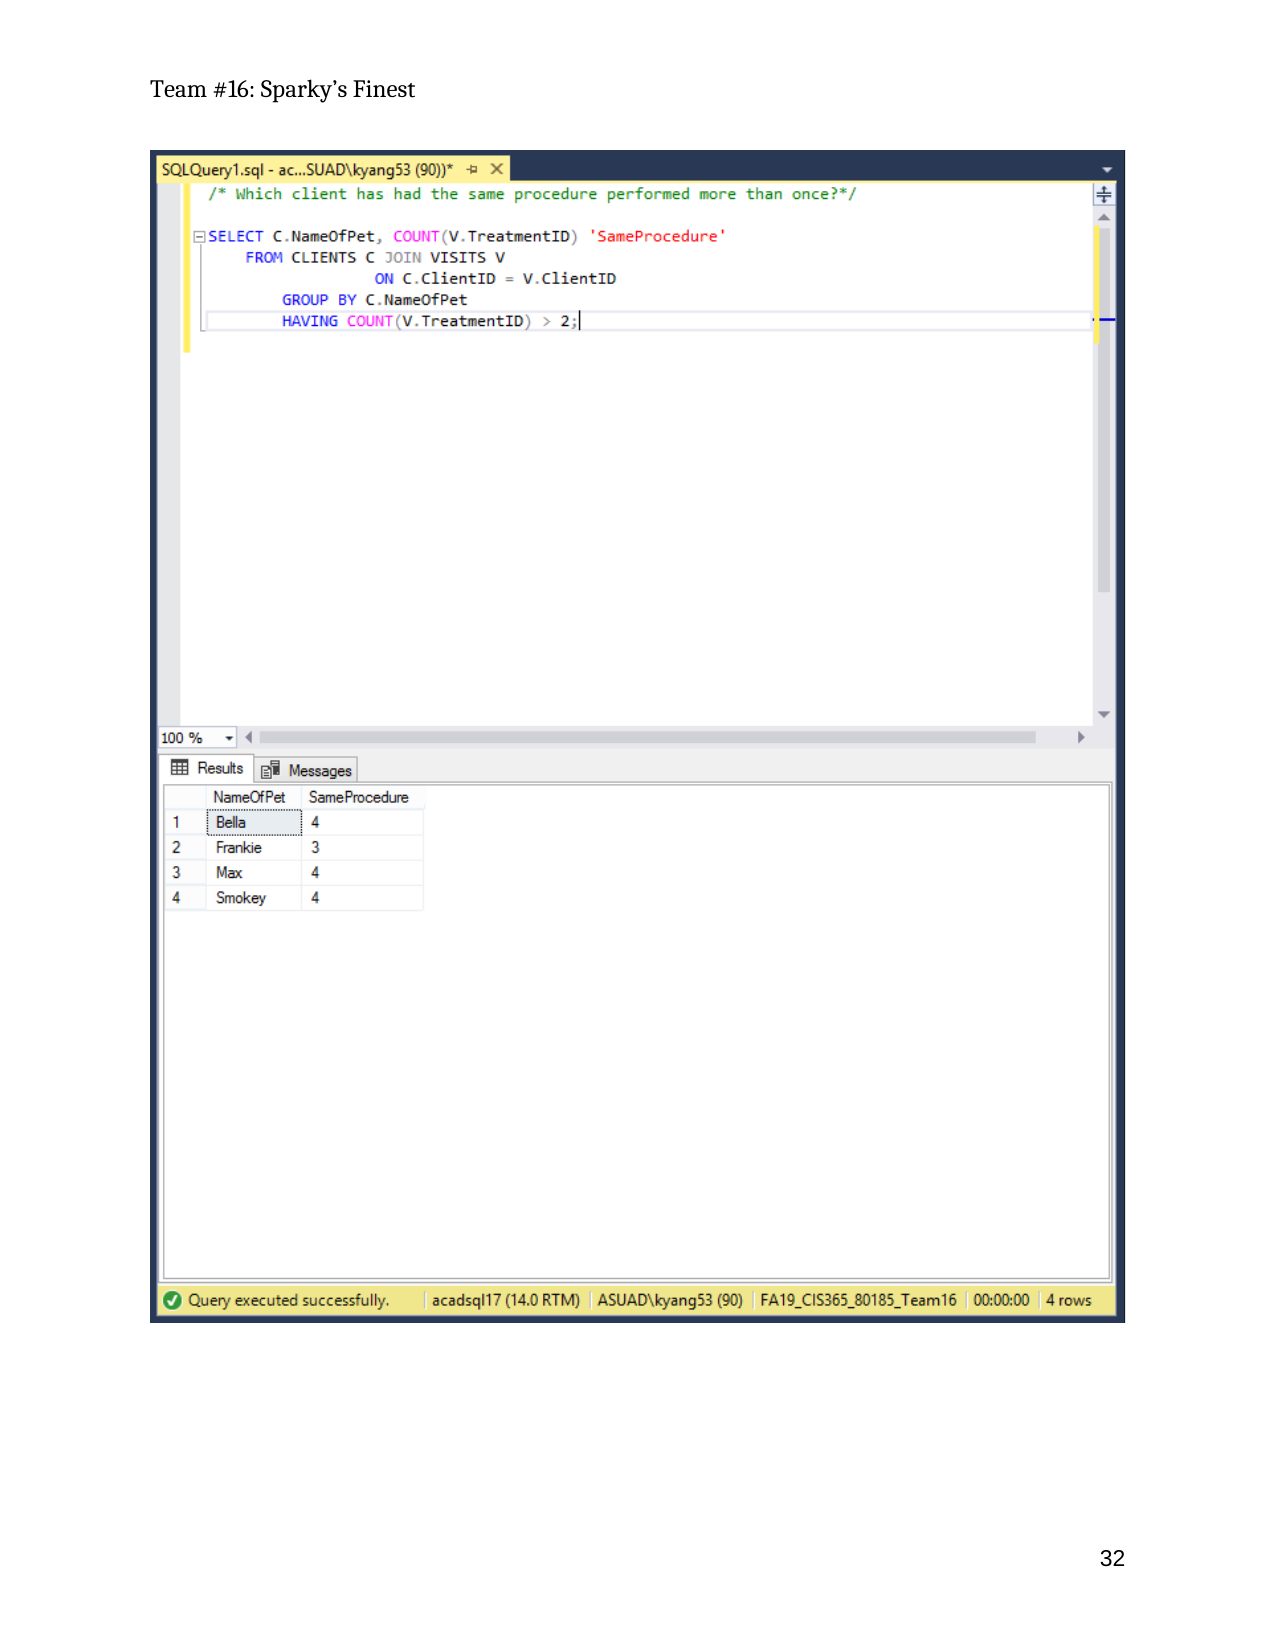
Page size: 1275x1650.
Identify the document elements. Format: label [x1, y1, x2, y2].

picture [150, 150, 1125, 1323]
